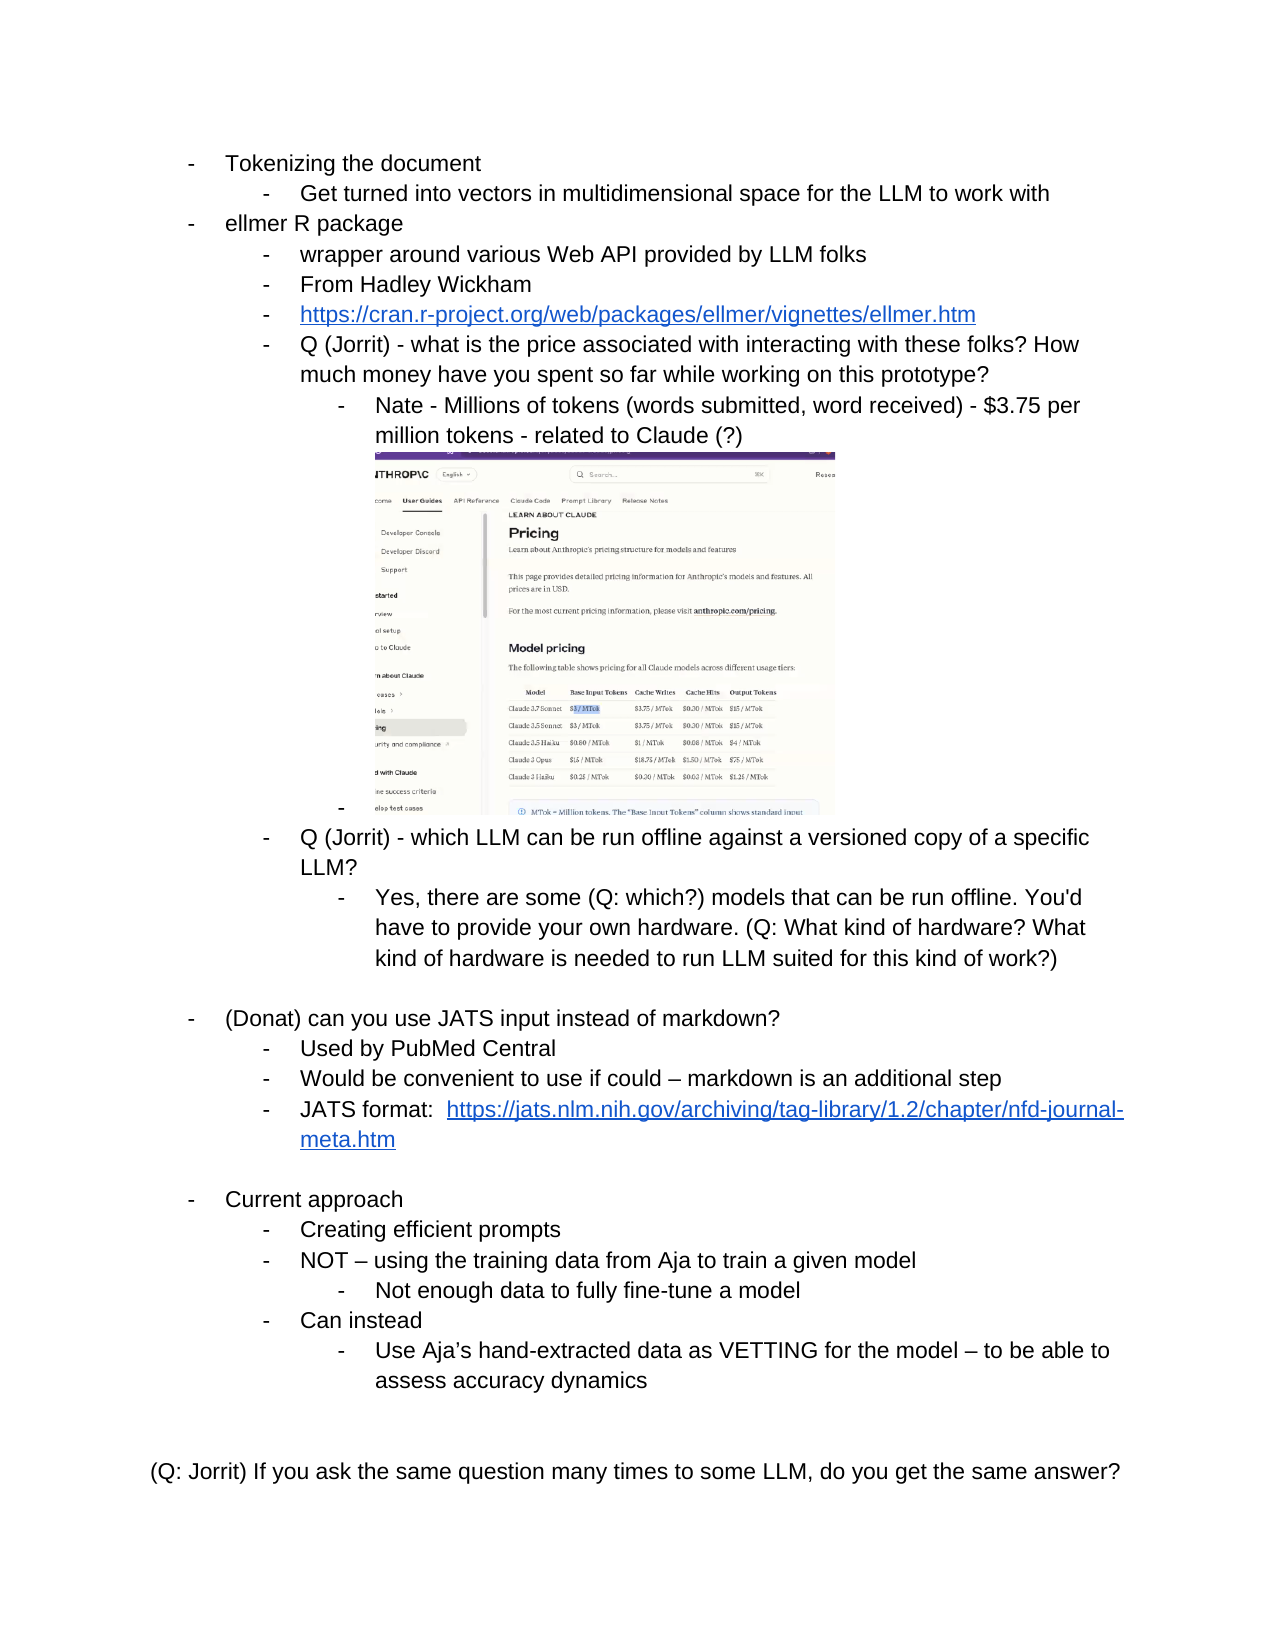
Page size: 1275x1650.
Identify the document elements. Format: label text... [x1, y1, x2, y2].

list Get turned into vectors in multidimensional space for the LLM to work with [262, 180, 1125, 207]
text (Q: Jorrit) If you ask the same question many times to some LLM, do you get the same answer? [150, 1458, 1125, 1484]
list Current approach [187, 1186, 1125, 1212]
list Use Aja’s hand-extracted data as VETTING for the model – to be able to assess accuracy dynamics [337, 1337, 1125, 1394]
list JATS format: https://jats.nlm.nih.gov/archiving/tag-library/1.2/chapter/nfd-journal-meta.htm [262, 1096, 1125, 1152]
list Would be convenient to use if could – markdown is an additional step [262, 1065, 1125, 1092]
list Creating efficient prompts [262, 1216, 1125, 1243]
list NOT – using the training data from Aja to train a given model [262, 1247, 1125, 1273]
list Used by PubMed Central [262, 1035, 1125, 1061]
list Yes, there are some (Q: which?) models that can be run offline. You'd have to provide your own hardware. (Q: What kind of hardware? What kind of hardware is needed to run LLM suited for this kind of work?) [337, 884, 1125, 971]
list (Donat) can you use JATS input instead of markdown? [187, 1005, 1125, 1031]
list Tokenizing the document [187, 150, 1125, 176]
picture [375, 452, 836, 815]
list Not enough data to fully fine-tune a model [337, 1277, 1125, 1303]
list Can instead [262, 1307, 1125, 1333]
list wrapper around various Web API provided by LLM folks [262, 241, 1125, 267]
list https://cran.r-project.org/web/packages/ellmer/vignettes/ellmer.htm [262, 301, 1125, 327]
list Q (Jorrit) - which LLM can be run offline against a versioned copy of a specific LLM? [262, 824, 1125, 880]
list Nate - Millions of tokens (words submitted, word received) - $3.75 per million tokens - related to Claude (?) [337, 392, 1125, 448]
list From Hadley Wickham [262, 271, 1125, 297]
list Q (Jorrit) - what is the price associated with interacting with these folks? How much money have you spent so far while working on this prototype? [262, 331, 1125, 388]
list ellmer R package [187, 210, 1125, 237]
